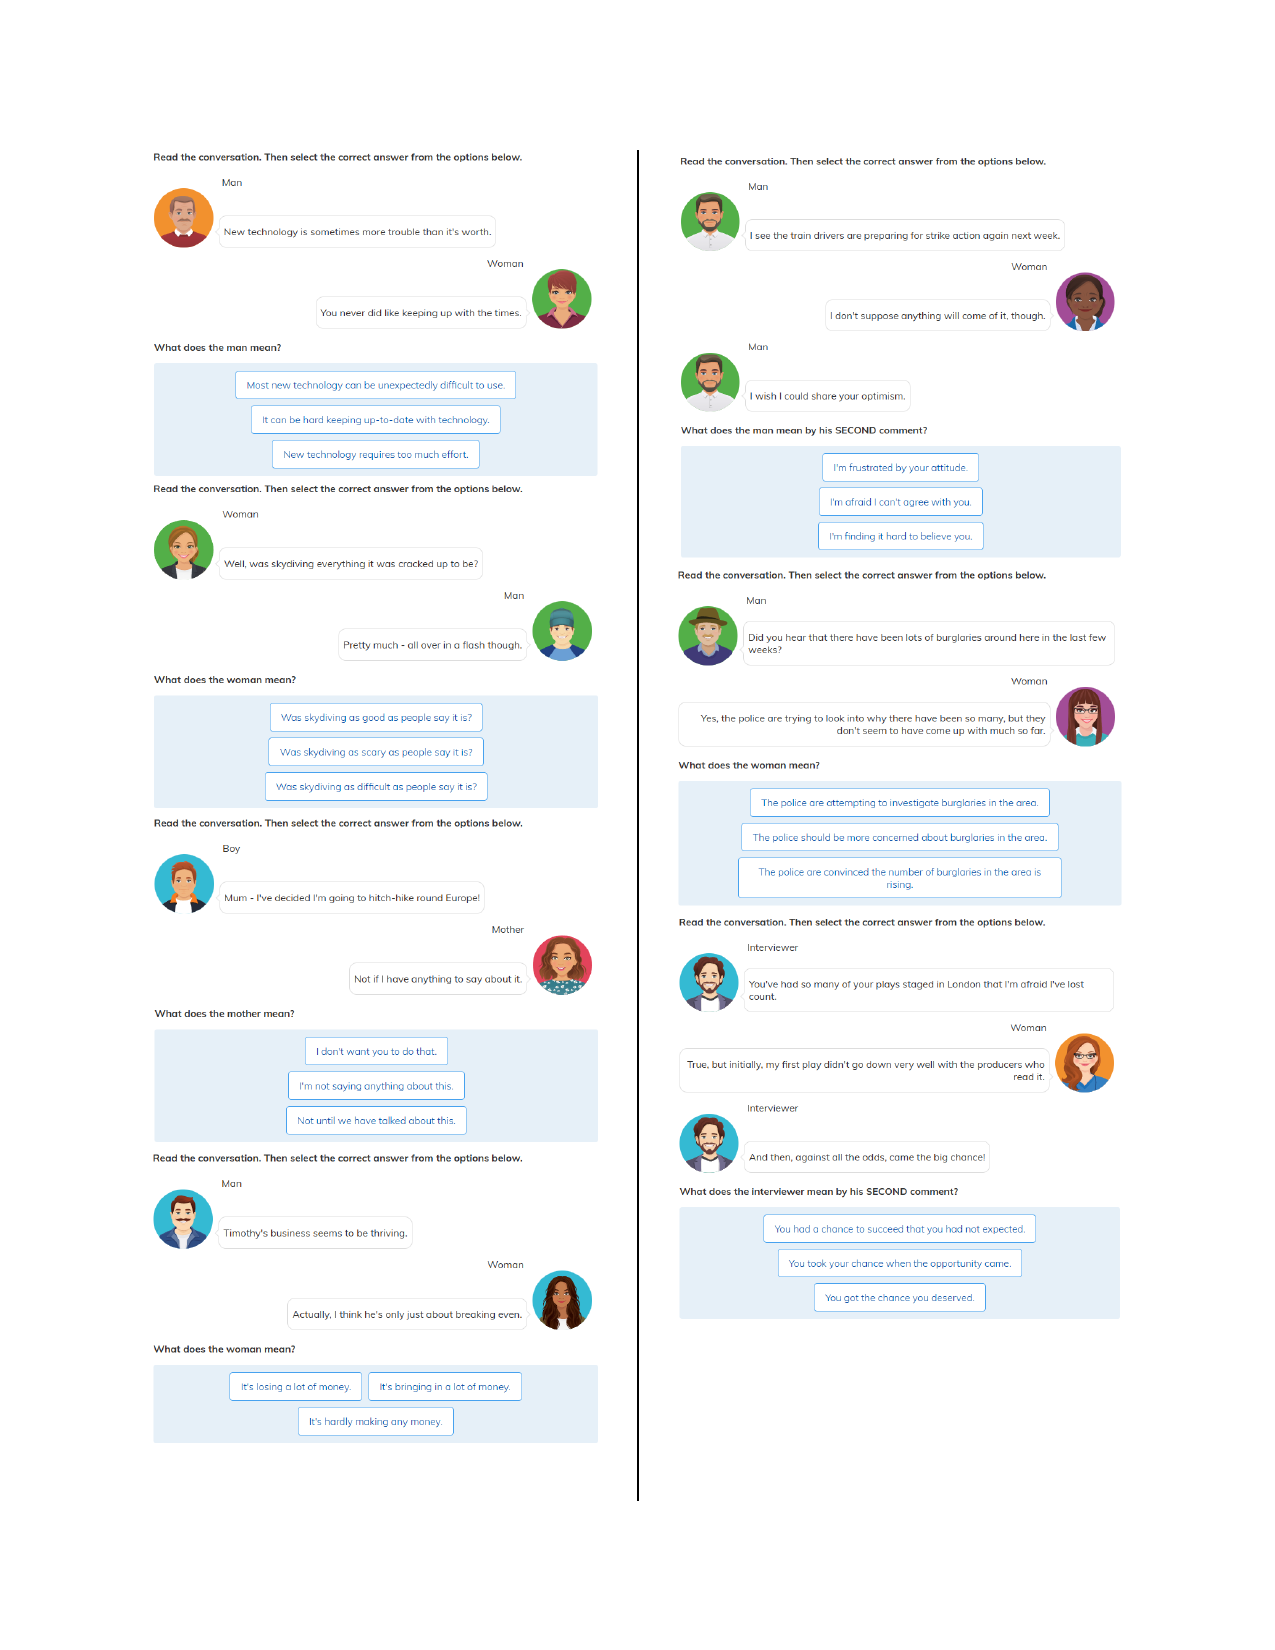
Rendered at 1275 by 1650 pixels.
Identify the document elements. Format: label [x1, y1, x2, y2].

picture [675, 567, 1125, 909]
picture [150, 1150, 600, 1447]
picture [675, 150, 1125, 562]
picture [150, 816, 600, 1146]
picture [150, 483, 600, 811]
picture [150, 150, 600, 478]
picture [675, 913, 1125, 1321]
